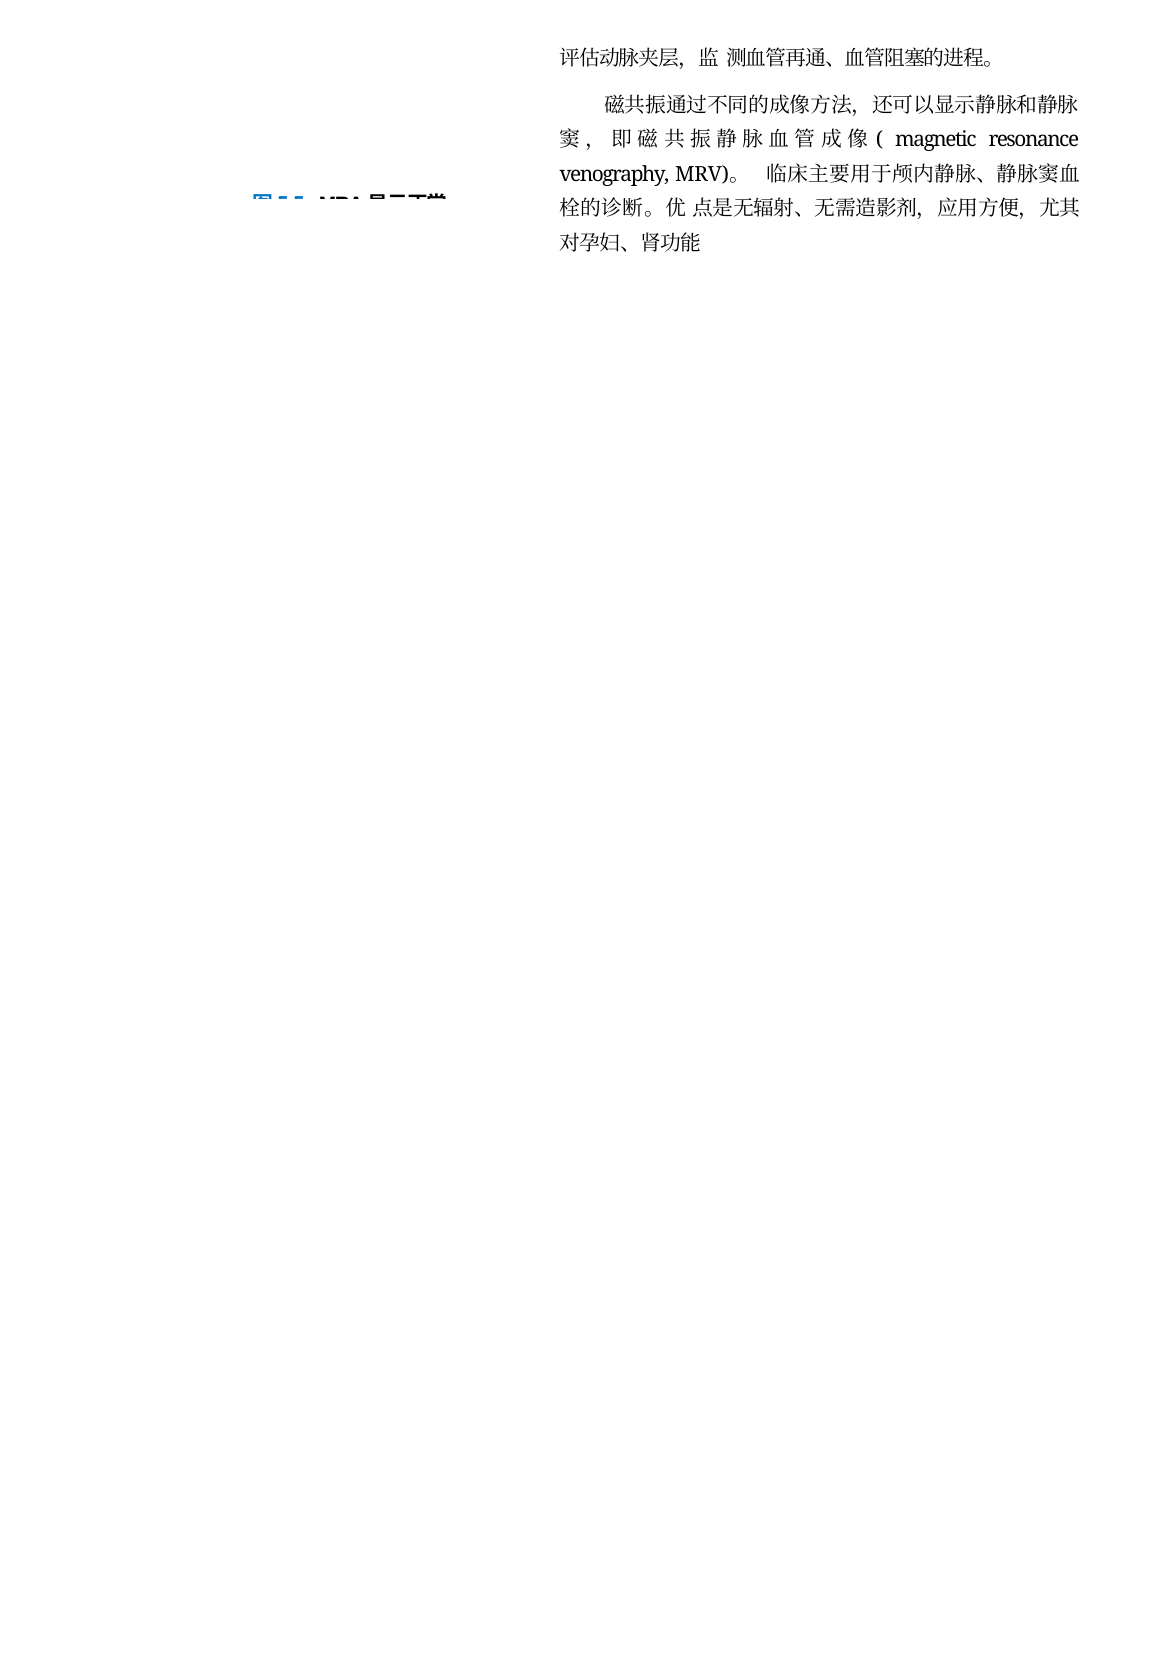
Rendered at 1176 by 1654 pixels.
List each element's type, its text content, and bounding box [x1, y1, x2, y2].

text 磁共振通过不同的成像方法，还可以显示静脉和静脉 窦，即磁共振静脉血管成像( magnetic resonance venography, MRV)。 临床主要用于颅内静脉、静脉窦血栓的诊断。优 点是无辐射、无需造影剂，应用方便，尤其对孕妇、肾功能 [559, 88, 1081, 256]
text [559, 42, 1080, 72]
